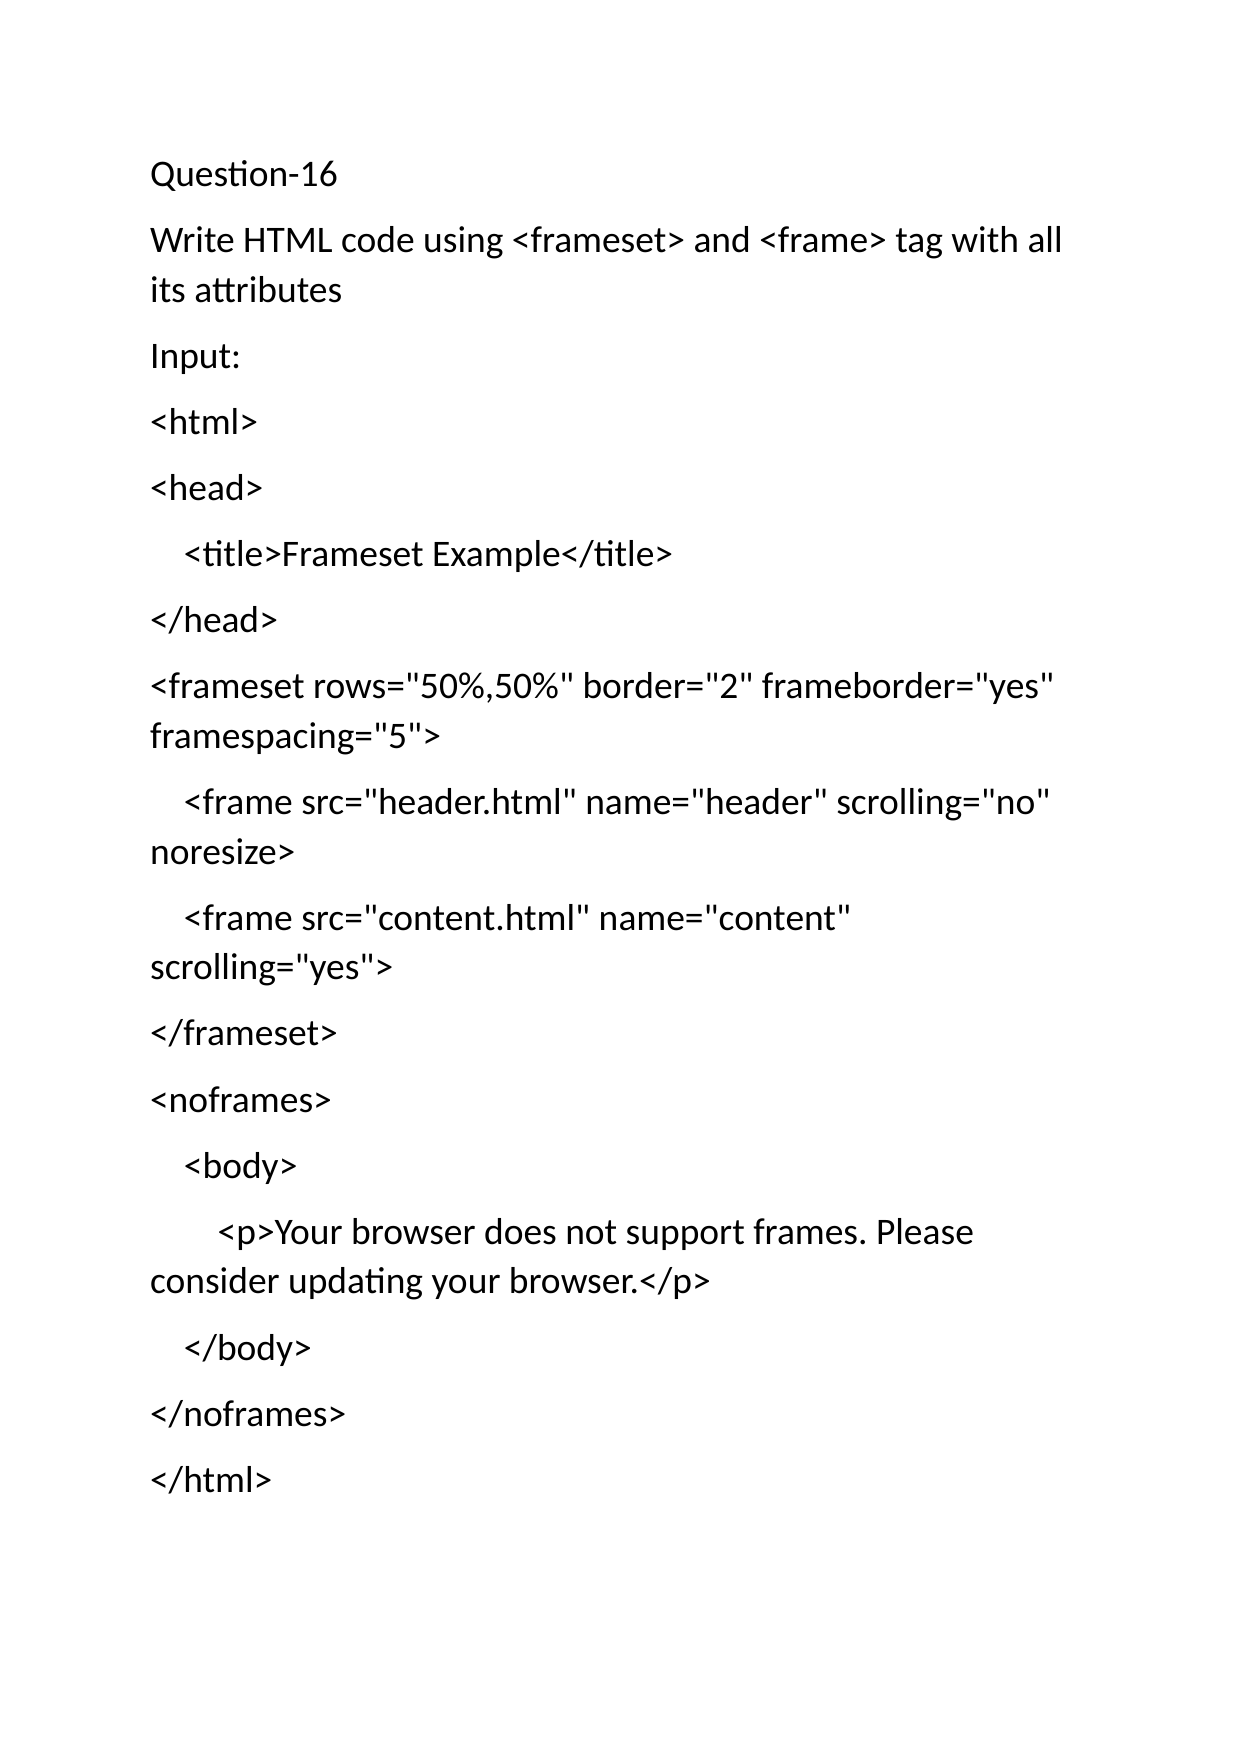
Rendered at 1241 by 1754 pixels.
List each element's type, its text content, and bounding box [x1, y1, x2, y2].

text </html> [150, 1456, 1090, 1502]
text </frameset> [150, 1009, 1090, 1055]
text <title>Frameset Example</title> [150, 530, 1090, 576]
text </body> [150, 1323, 1090, 1369]
text <frame src="header.html" name="header" scrolling="no" noresize> [150, 778, 1090, 873]
text <p>Your browser does not support frames. Please consider updating your browser.</p> [150, 1208, 1090, 1303]
text Question-16 [150, 150, 1090, 196]
text <body> [150, 1142, 1090, 1187]
text Input: [150, 332, 1090, 378]
text <html> [150, 398, 1090, 444]
text <frame src="content.html" name="content" scrolling="yes"> [150, 894, 1090, 989]
text </noframes> [150, 1389, 1090, 1435]
text <frameset rows="50%,50%" border="2" frameborder="yes" framespacing="5"> [150, 662, 1090, 758]
text Write HTML code using <frameset> and <frame> tag with all its attributes [150, 216, 1090, 311]
text </head> [150, 596, 1090, 642]
text <noframes> [150, 1076, 1090, 1121]
text <head> [150, 464, 1090, 510]
